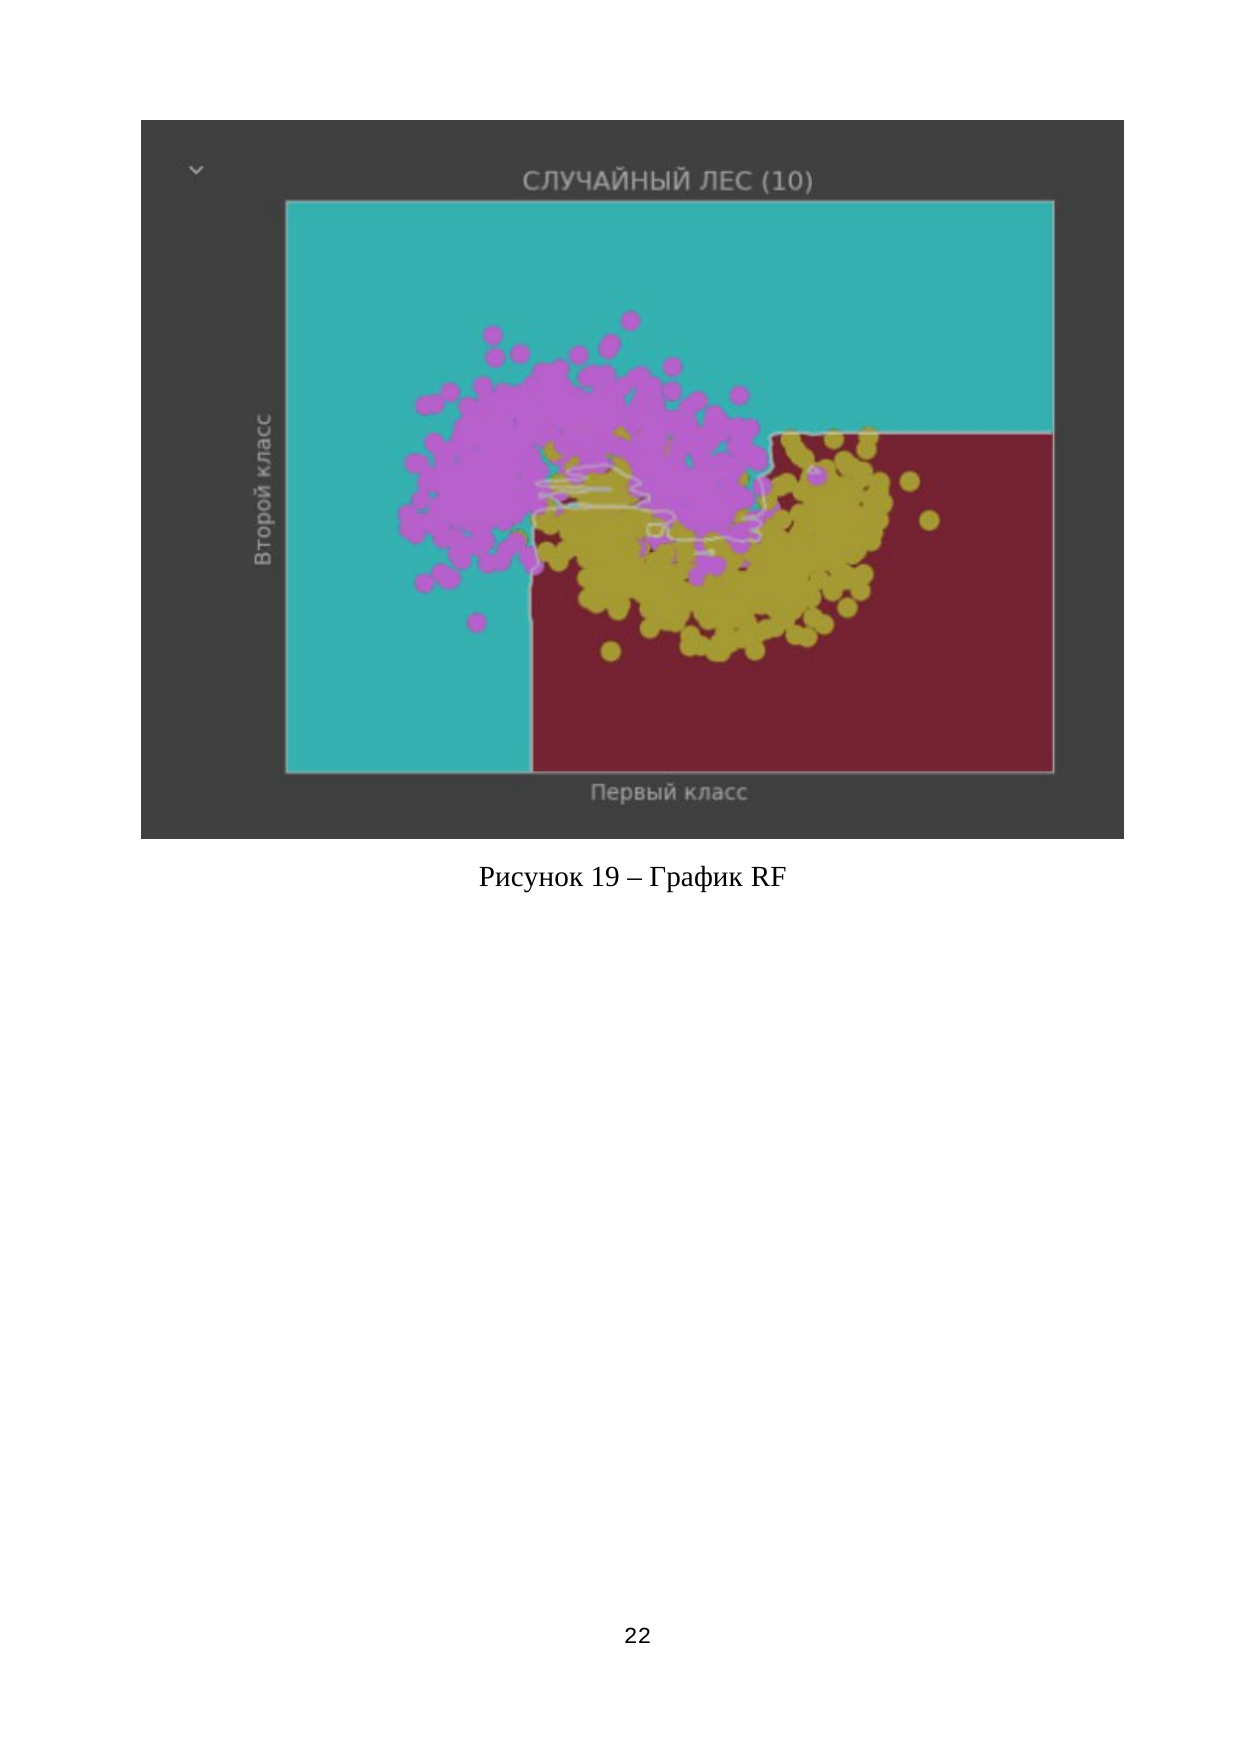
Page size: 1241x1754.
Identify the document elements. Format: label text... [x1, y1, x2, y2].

picture [141, 120, 1124, 839]
text Рисунок 19 – График RF [137, 859, 1127, 893]
